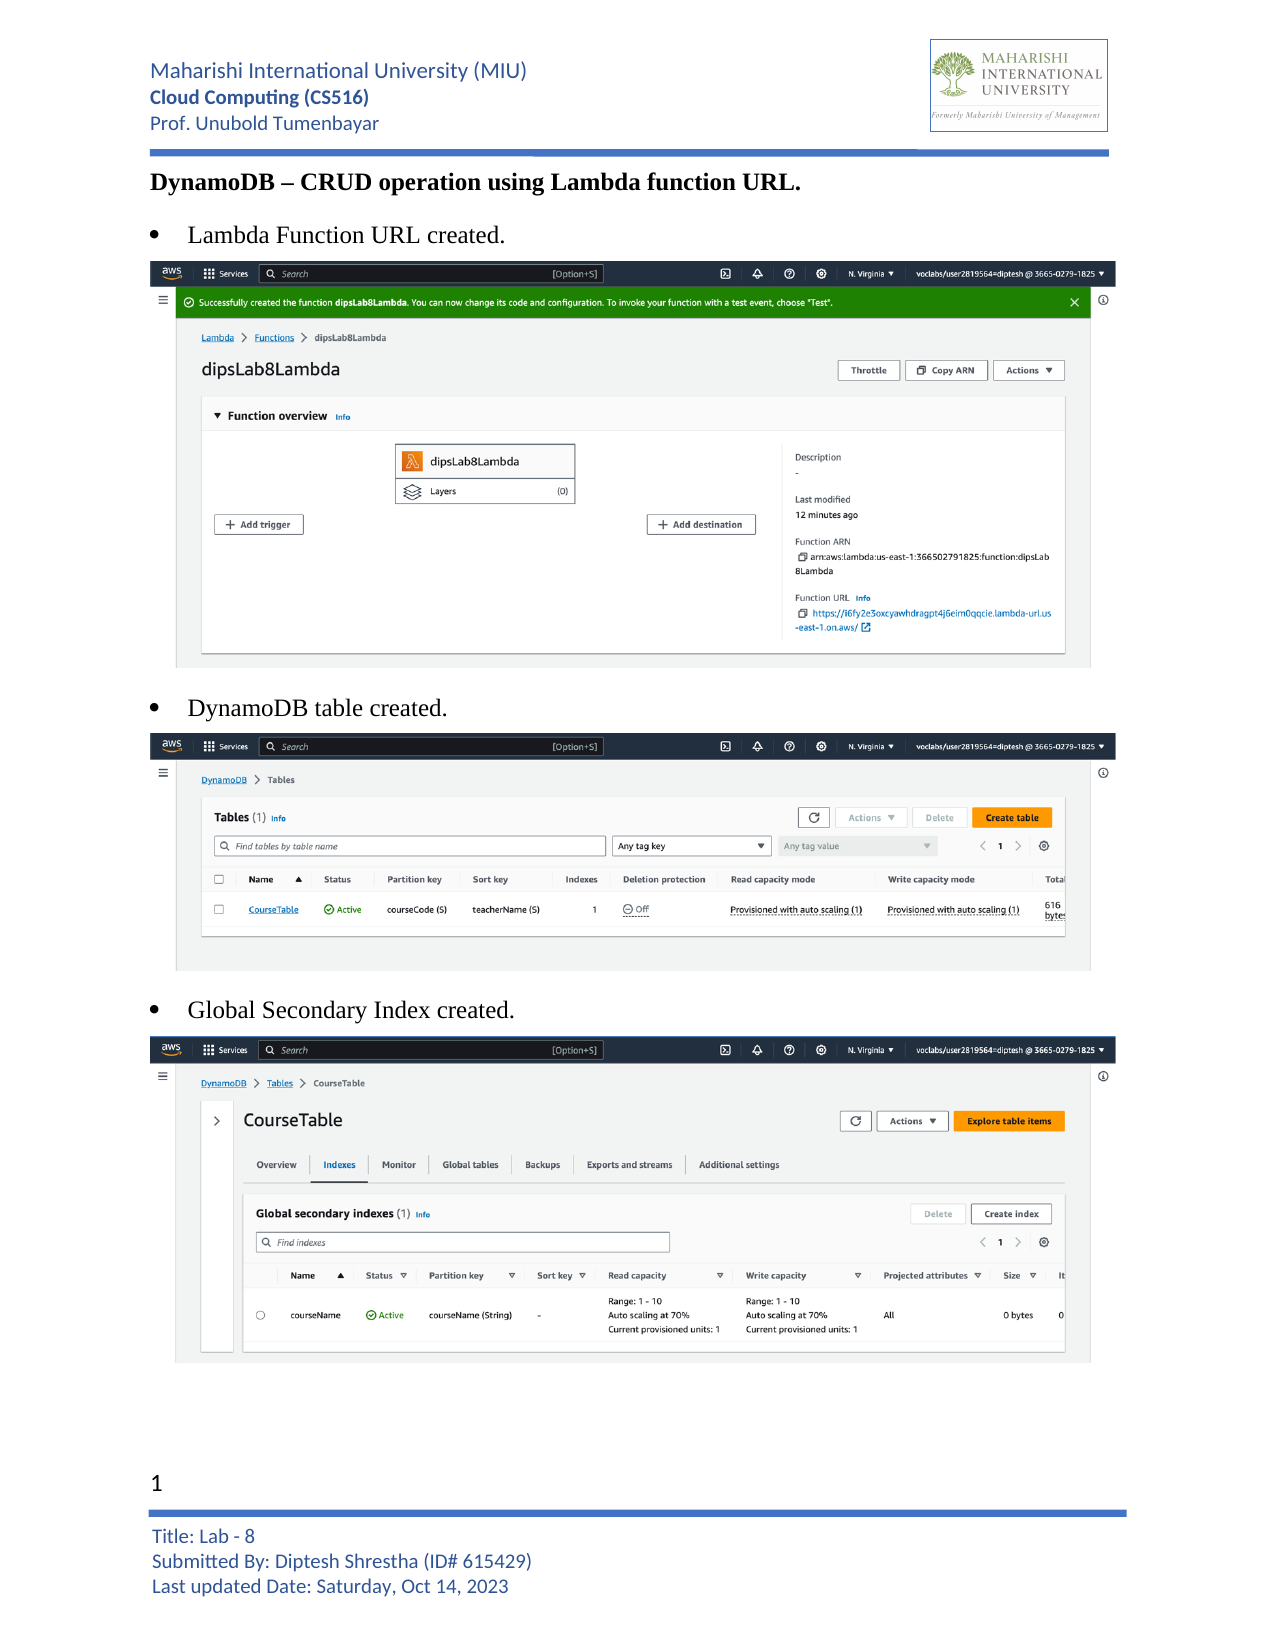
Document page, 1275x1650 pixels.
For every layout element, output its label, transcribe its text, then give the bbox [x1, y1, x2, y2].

list Global Secondary Index created. [150, 995, 1116, 1024]
text DynamoDB – CRUD operation using Lambda function URL. [150, 167, 1116, 195]
picture [150, 733, 1116, 971]
picture [150, 261, 1116, 668]
picture [931, 40, 1107, 131]
list DynamoDB table created. [150, 693, 1116, 721]
list Lambda Function URL created. [150, 220, 1116, 249]
picture [150, 1036, 1116, 1363]
